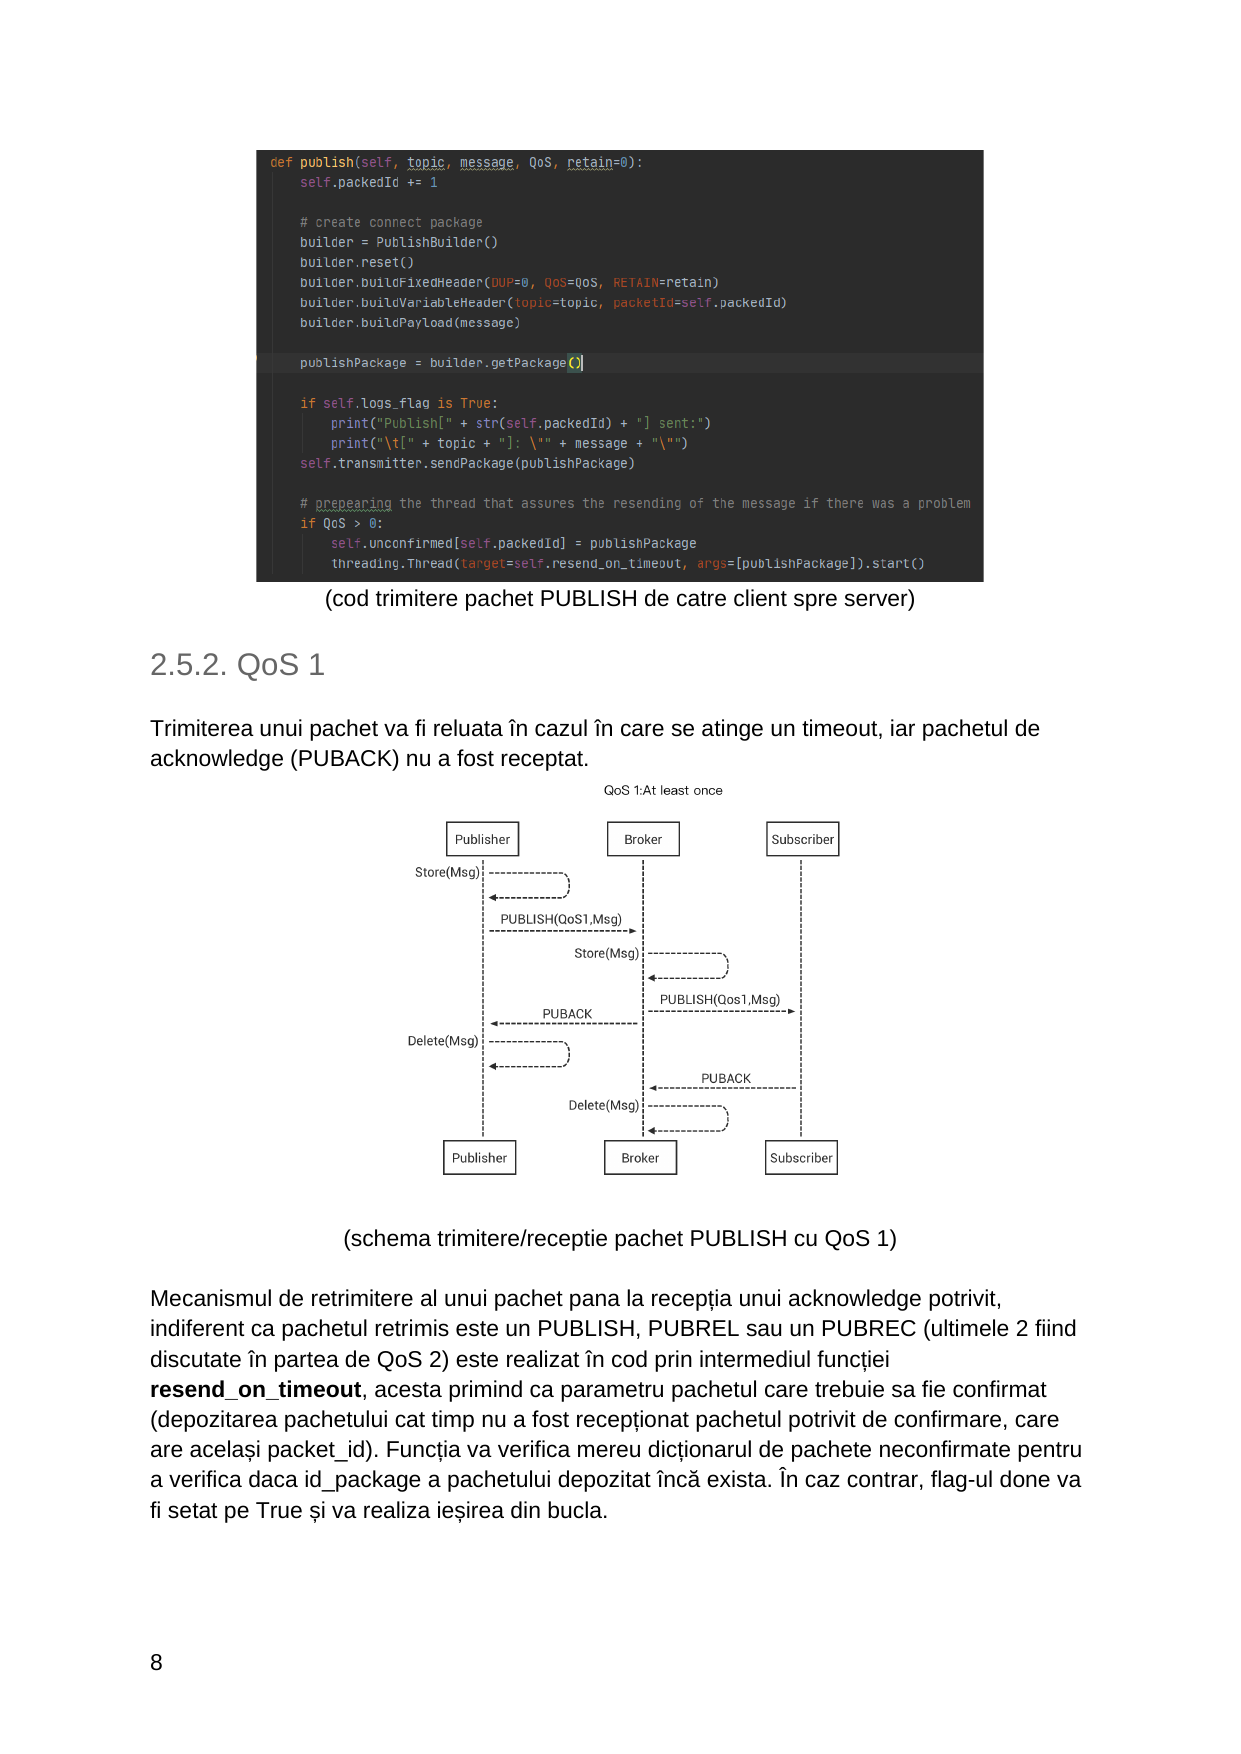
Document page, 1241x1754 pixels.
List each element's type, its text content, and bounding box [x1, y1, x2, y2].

picture [393, 775, 848, 1221]
text (schema trimitere/receptie pachet PUBLISH cu QoS 1) [150, 1225, 1090, 1251]
text Mecanismul de retrimitere al unui pachet pana la recepția unui acknowledge potrivit, indiferent ca pachetul retrimis este un PUBLISH, PUBREL sau un PUBREC (ultimele 2 fiind discutate în partea de QoS 2) este realizat în cod prin intermediul funcției resend_on_timeout, acesta primind ca parametru pachetul care trebuie sa fie confirmat (depozitarea pachetului cat timp nu a fost recepționat pachetul potrivit de confirmare, care are același packet_id). Funcția va verifica mereu dicționarul de pachete neconfirmate pentru a verifica daca id_package a pachetului depozitat încă exista. În caz contrar, flag-ul done va fi setat pe True și va realiza ieșirea din bucla. [150, 1285, 1090, 1523]
subtitle 2.5.2. QoS 1 [150, 646, 1090, 682]
picture [256, 150, 984, 582]
text Trimiterea unui pachet va fi reluata în cazul în care se atinge un timeout, iar pachetul de acknowledge (PUBACK) nu a fost receptat. [150, 715, 1090, 771]
text (cod trimitere pachet PUBLISH de catre client spre server) [150, 585, 1090, 612]
